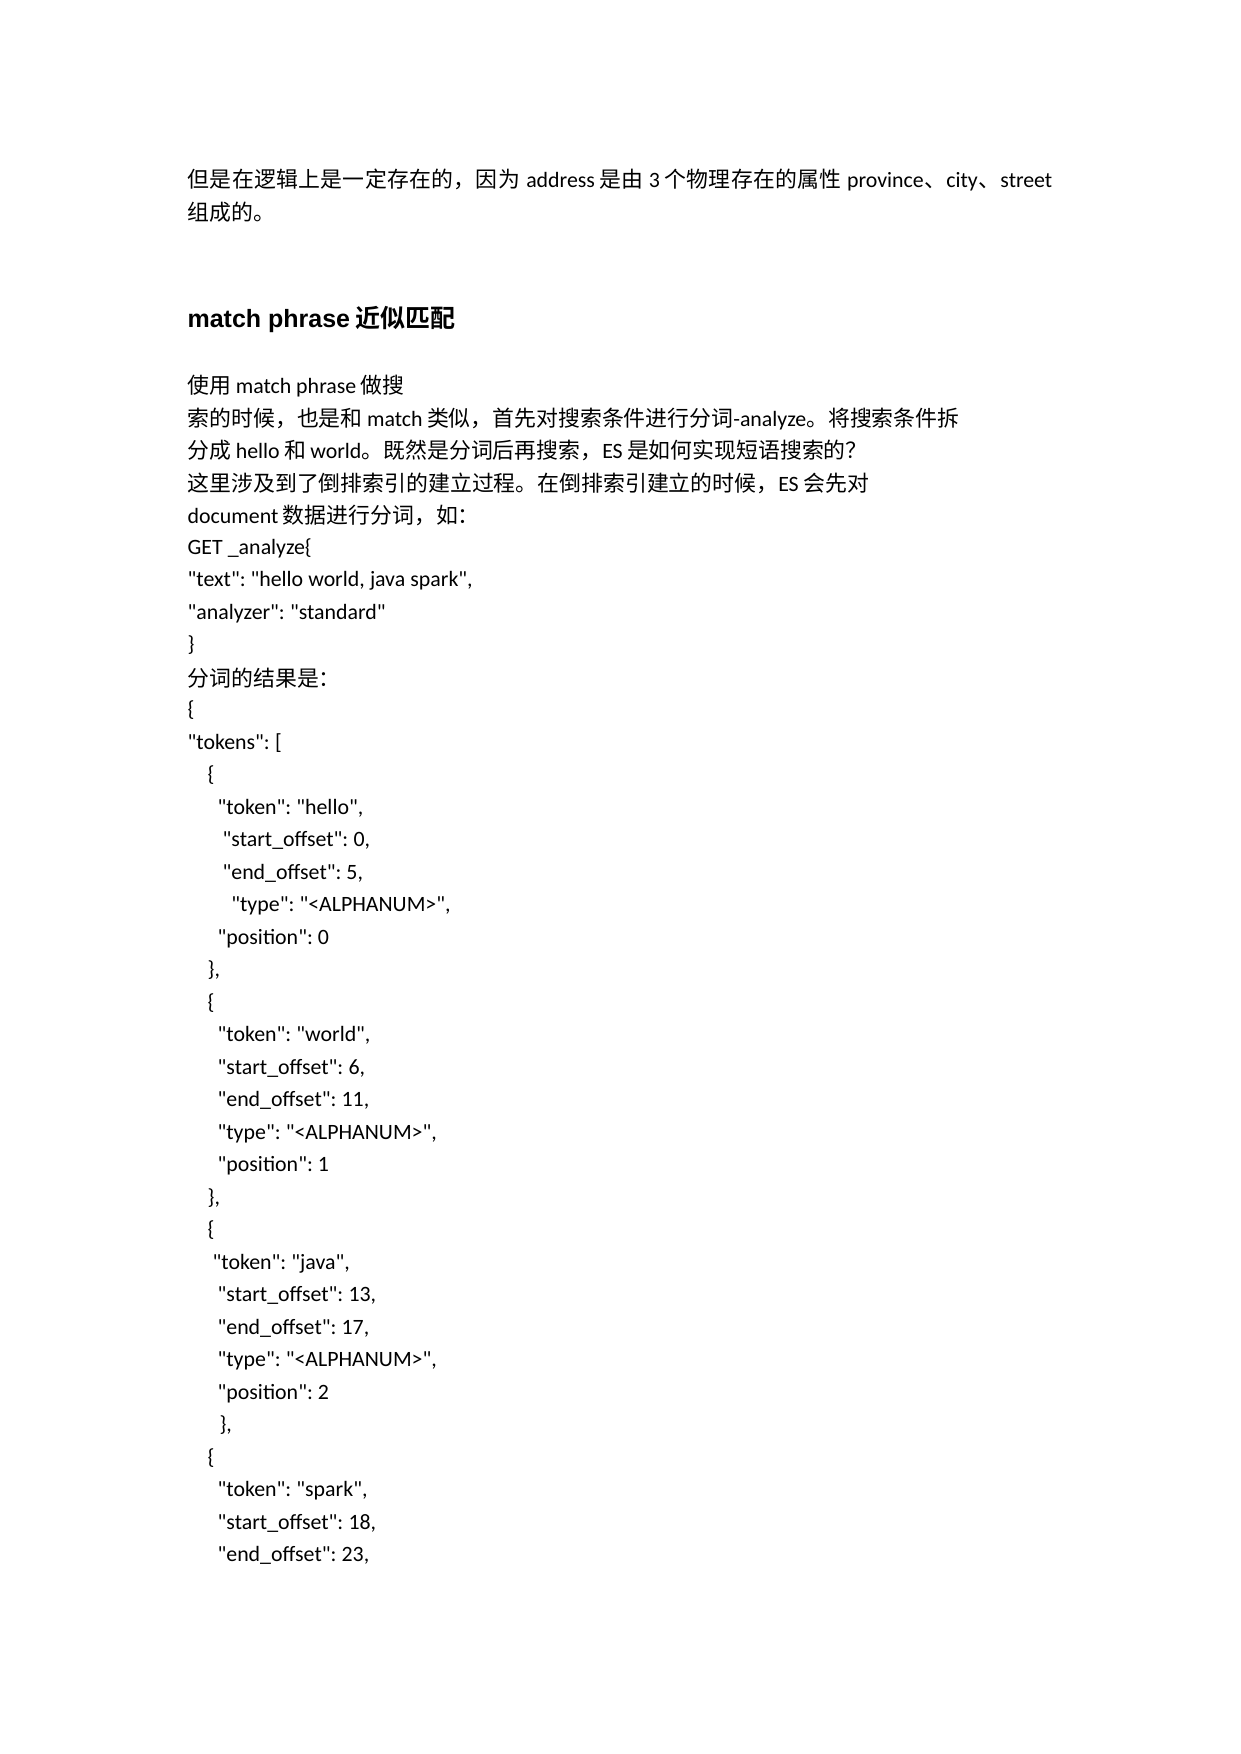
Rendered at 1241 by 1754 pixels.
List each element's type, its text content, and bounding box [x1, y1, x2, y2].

list 索的时候，也是和match类似，首先对搜索条件进行分词-analyze。将搜索条件拆 [187, 400, 1053, 433]
list "start_offset": 6, [187, 1050, 1053, 1083]
list "end_offset": 5, [187, 855, 1053, 888]
list "start_offset": 18, [187, 1505, 1053, 1538]
list 分成hello和world。既然是分词后再搜索，ES是如何实现短语搜索的？ [187, 433, 1053, 465]
list "start_offset": 13, [187, 1278, 1053, 1310]
list }, [187, 1180, 1053, 1213]
list "start_offset": 0, [187, 823, 1053, 855]
list { [187, 693, 1053, 725]
list "token": "hello", [187, 790, 1053, 823]
list "text": "hello world, java spark", [187, 563, 1053, 595]
list { [187, 1213, 1053, 1245]
list "end_offset": 17, [187, 1310, 1053, 1343]
list 使用match phrase做搜 [187, 368, 1053, 400]
list "end_offset": 23, [187, 1538, 1053, 1570]
list 分词的结果是： [187, 660, 1053, 693]
list { [187, 1440, 1053, 1473]
list "token": "spark", [187, 1473, 1053, 1505]
list "token": "java", [187, 1245, 1053, 1278]
list { [187, 985, 1053, 1018]
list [187, 162, 1053, 227]
list "position": 1 [187, 1148, 1053, 1180]
list 这里涉及到了倒排索引的建立过程。在倒排索引建立的时候，ES会先对 [187, 465, 1053, 498]
list "end_offset": 11, [187, 1083, 1053, 1115]
list { [187, 758, 1053, 790]
list "position": 0 [187, 920, 1053, 953]
list "type": "<ALPHANUM>", [187, 1115, 1053, 1148]
list "position": 2 [187, 1375, 1053, 1408]
subtitle match phrase近似匹配 [187, 284, 1053, 349]
list "type": "<ALPHANUM>", [187, 1343, 1053, 1375]
list } [187, 628, 1053, 660]
list }, [187, 1408, 1053, 1440]
list }, [187, 953, 1053, 985]
list GET _analyze{ [187, 530, 1053, 563]
list "type": "<ALPHANUM>", [187, 888, 1053, 920]
list "analyzer": "standard" [187, 595, 1053, 628]
list "tokens": [ [187, 725, 1053, 758]
list document数据进行分词，如： [187, 498, 1053, 530]
list "token": "world", [187, 1018, 1053, 1050]
